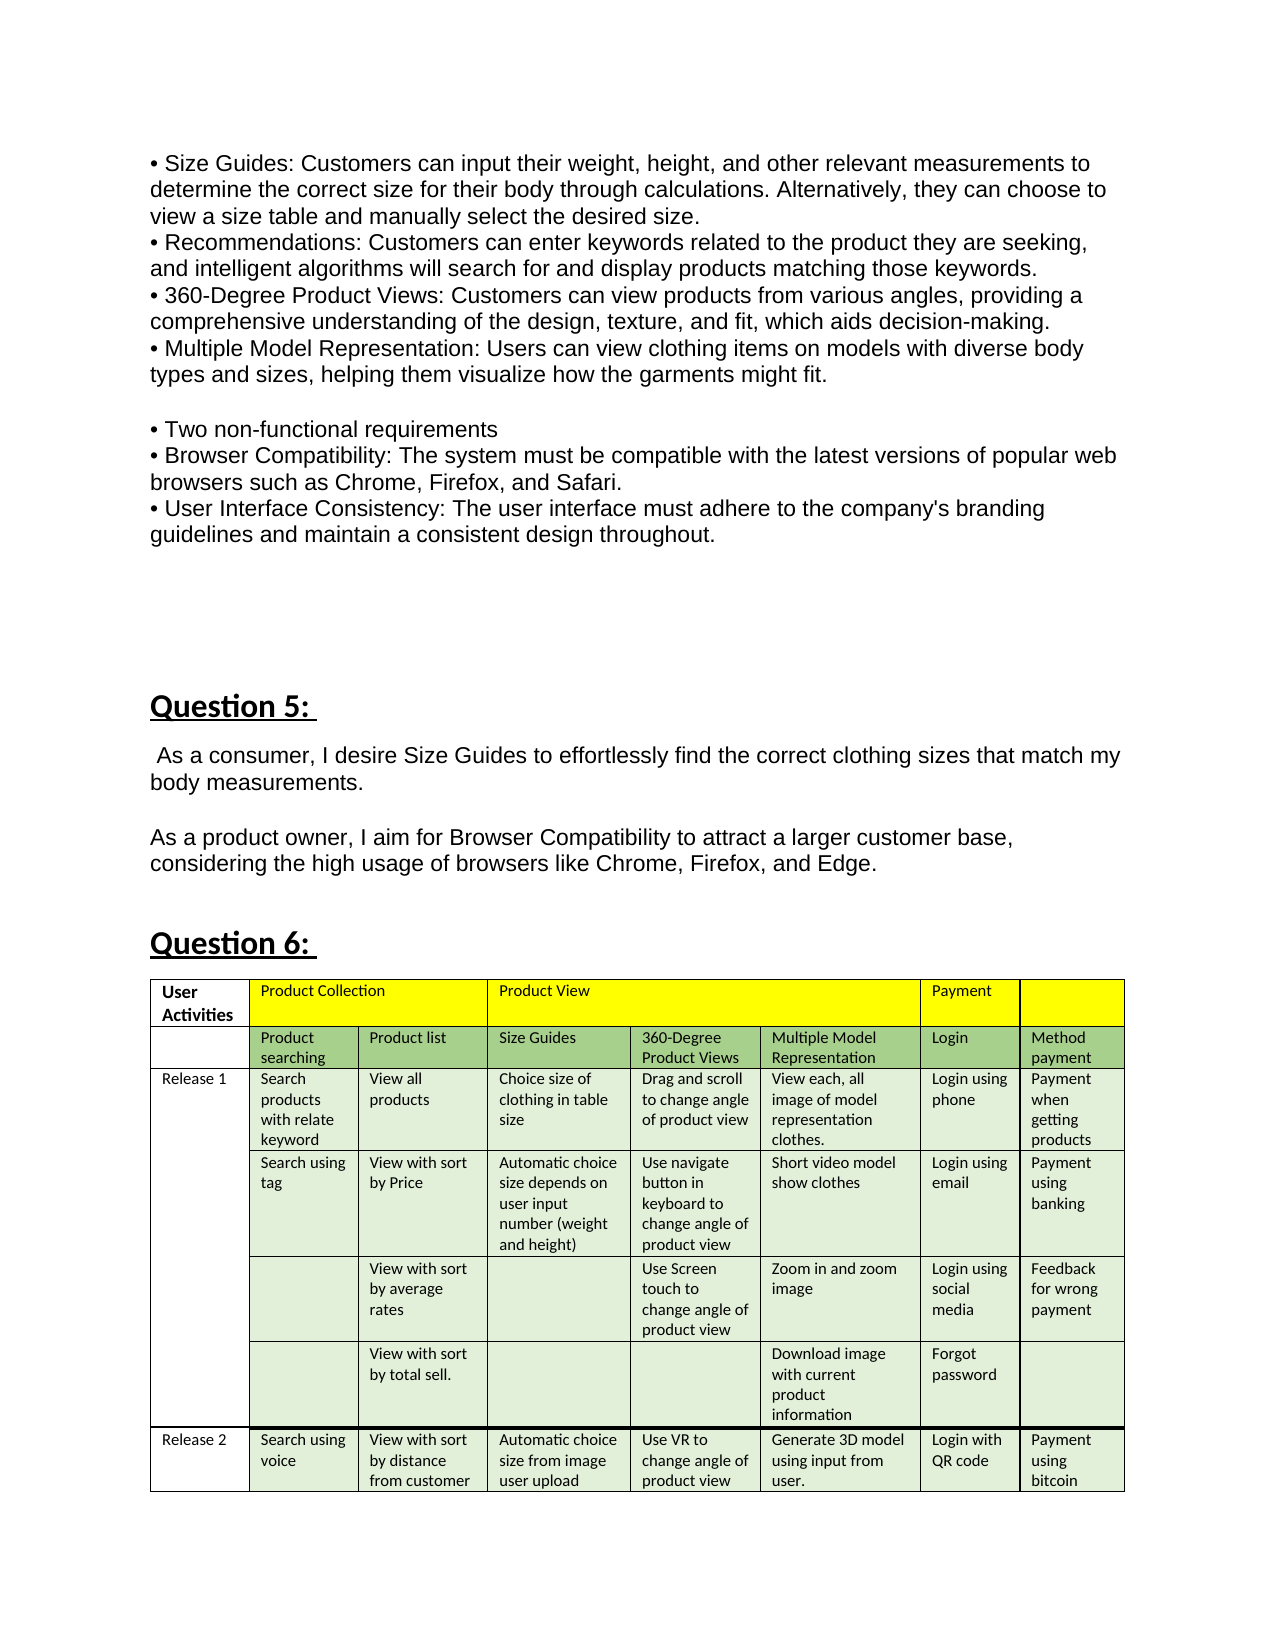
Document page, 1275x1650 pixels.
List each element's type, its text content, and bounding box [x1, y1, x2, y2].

table_cell Release 2 [151, 1428, 249, 1491]
table_cell Login [921, 1027, 1019, 1068]
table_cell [761, 1430, 920, 1491]
table_cell View with sort by Price [359, 1151, 487, 1256]
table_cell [631, 1430, 760, 1491]
table_header Product View [488, 980, 920, 1026]
table_header Product Collection [250, 980, 487, 1026]
table_cell Payment using banking [1021, 1151, 1124, 1256]
table_cell View with sort by total sell. [359, 1342, 487, 1426]
table_header User Activities [151, 980, 249, 1026]
table_cell Multiple Model Representation [761, 1027, 920, 1068]
table_header [1021, 980, 1124, 1026]
table_cell [488, 1342, 630, 1426]
table_cell Method payment [1021, 1027, 1124, 1068]
table_cell Product list [359, 1027, 487, 1068]
text As a consumer, I desire Size Guides to effortlessly find the correct clothing sizes that match my body measurements. [150, 742, 1125, 795]
table_cell Search using voice [250, 1430, 358, 1491]
table_cell View with sort by average rates [359, 1257, 487, 1341]
text • Size Guides: Customers can input their weight, height, and other relevant measurements to determine the correct size for their body through calculations. Alternatively, they can choose to view a size table and manually select the desired size. [150, 150, 1125, 229]
table_cell [631, 1342, 760, 1426]
table_cell Choice size of clothing in table size [488, 1069, 630, 1150]
table_cell [151, 1027, 249, 1068]
text Question 6: [150, 922, 1125, 962]
text • Browser Compatibility: The system must be compatible with the latest versions of popular web browsers such as Chrome, Firefox, and Safari. [150, 442, 1125, 495]
table_cell Zoom in and zoom image [761, 1257, 920, 1341]
table_cell Login using phone [921, 1069, 1019, 1150]
table_cell Short video model show clothes [761, 1151, 920, 1256]
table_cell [1021, 1430, 1124, 1491]
table_header Payment [921, 980, 1019, 1026]
text • User Interface Consistency: The user interface must adhere to the company's branding guidelines and maintain a consistent design throughout. [150, 495, 1125, 548]
text As a product owner, I aim for Browser Compatibility to attract a larger customer base, considering the high usage of browsers like Chrome, Firefox, and Edge. [150, 823, 1125, 876]
table_cell [488, 1257, 630, 1341]
table_cell 360-Degree Product Views [631, 1027, 760, 1068]
table_cell [250, 1342, 358, 1426]
table_cell Forgot password [921, 1342, 1019, 1426]
table_cell Search products with relate keyword [250, 1069, 358, 1150]
table_cell Login using email [921, 1151, 1019, 1256]
text Question 5: [150, 685, 1125, 725]
table_cell Use Screen touch to change angle of product view [631, 1257, 760, 1341]
table_cell [250, 1257, 358, 1341]
text • Multiple Model Representation: Users can view clothing items on models with diverse body types and sizes, helping them visualize how the garments might fit. [150, 334, 1125, 387]
table_cell Login with QR code [921, 1430, 1019, 1491]
table_cell Payment when getting products [1021, 1069, 1124, 1150]
text • 360-Degree Product Views: Customers can view products from various angles, providing a comprehensive understanding of the design, texture, and fit, which aids decision-making. [150, 282, 1125, 334]
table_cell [359, 1430, 487, 1491]
table_cell Automatic choice size depends on user input number (weight and height) [488, 1151, 630, 1256]
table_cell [488, 1430, 630, 1491]
text • Recommendations: Customers can enter keywords related to the product they are seeking, and intelligent algorithms will search for and display products matching those keywords. [150, 229, 1125, 282]
table_cell Download image with current product information [761, 1342, 920, 1426]
table_cell Login using social media [921, 1257, 1019, 1341]
table_cell Release 1 [151, 1069, 249, 1426]
table_cell Use navigate button in keyboard to change angle of product view [631, 1151, 760, 1256]
table_cell Search using tag [250, 1151, 358, 1256]
table_cell View all products [359, 1069, 487, 1150]
table_cell Feedback for wrong payment [1021, 1257, 1124, 1341]
table_cell Size Guides [488, 1027, 630, 1068]
table_cell [1021, 1342, 1124, 1426]
table_cell Product searching [250, 1027, 358, 1068]
text • Two non-functional requirements [150, 416, 1125, 442]
table_cell View each, all image of model representation clothes. [761, 1069, 920, 1150]
table_cell Drag and scroll to change angle of product view [631, 1069, 760, 1150]
